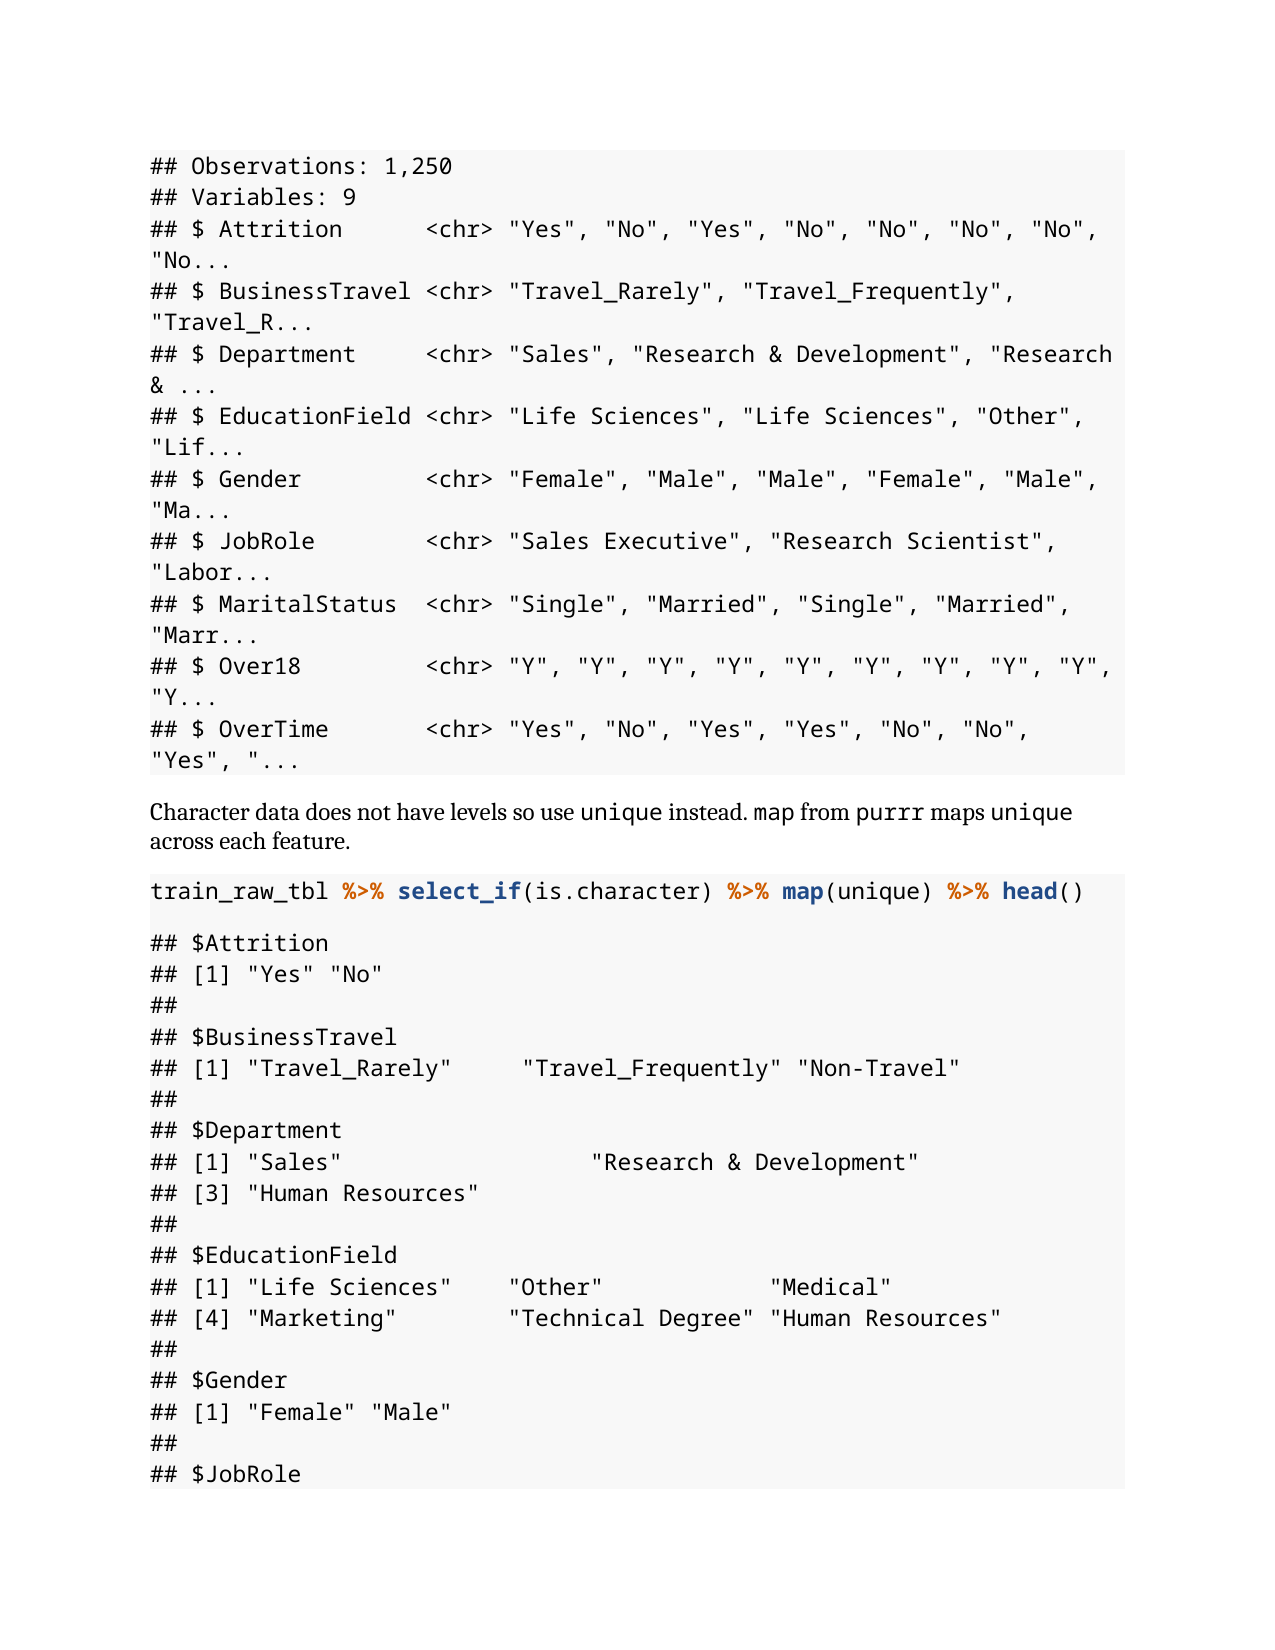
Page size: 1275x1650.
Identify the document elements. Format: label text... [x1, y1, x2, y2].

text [150, 927, 1125, 1489]
text ## Observations: 1,250 ## Variables: 9 ## $ Attrition <chr> "Yes", "No", "Yes", "No", "No", "No", "No", "No... ## $ BusinessTravel <chr> "Travel_Rarely", "Travel_Frequently", "Travel_R... ## $ Department <chr> "Sales", "Research & Development", "Research & ... ## $ EducationField <chr> "Life Sciences", "Life Sciences", "Other", "Lif... ## $ Gender <chr> "Female", "Male", "Male", "Female", "Male", "Ma... ## $ JobRole <chr> "Sales Executive", "Research Scientist", "Labor... ## $ MaritalStatus <chr> "Single", "Married", "Single", "Married", "Marr... ## $ Over18 <chr> "Y", "Y", "Y", "Y", "Y", "Y", "Y", "Y", "Y", "Y... ## $ OverTime <chr> "Yes", "No", "Yes", "Yes", "No", "No", "Yes", "... [150, 150, 1125, 775]
text train_raw_tbl %>% select_if(is.character) %>% map(unique) %>% head() [150, 874, 1125, 906]
text Character data does not have levels so use unique instead. map from purrr maps unique across each feature. [150, 796, 1125, 856]
